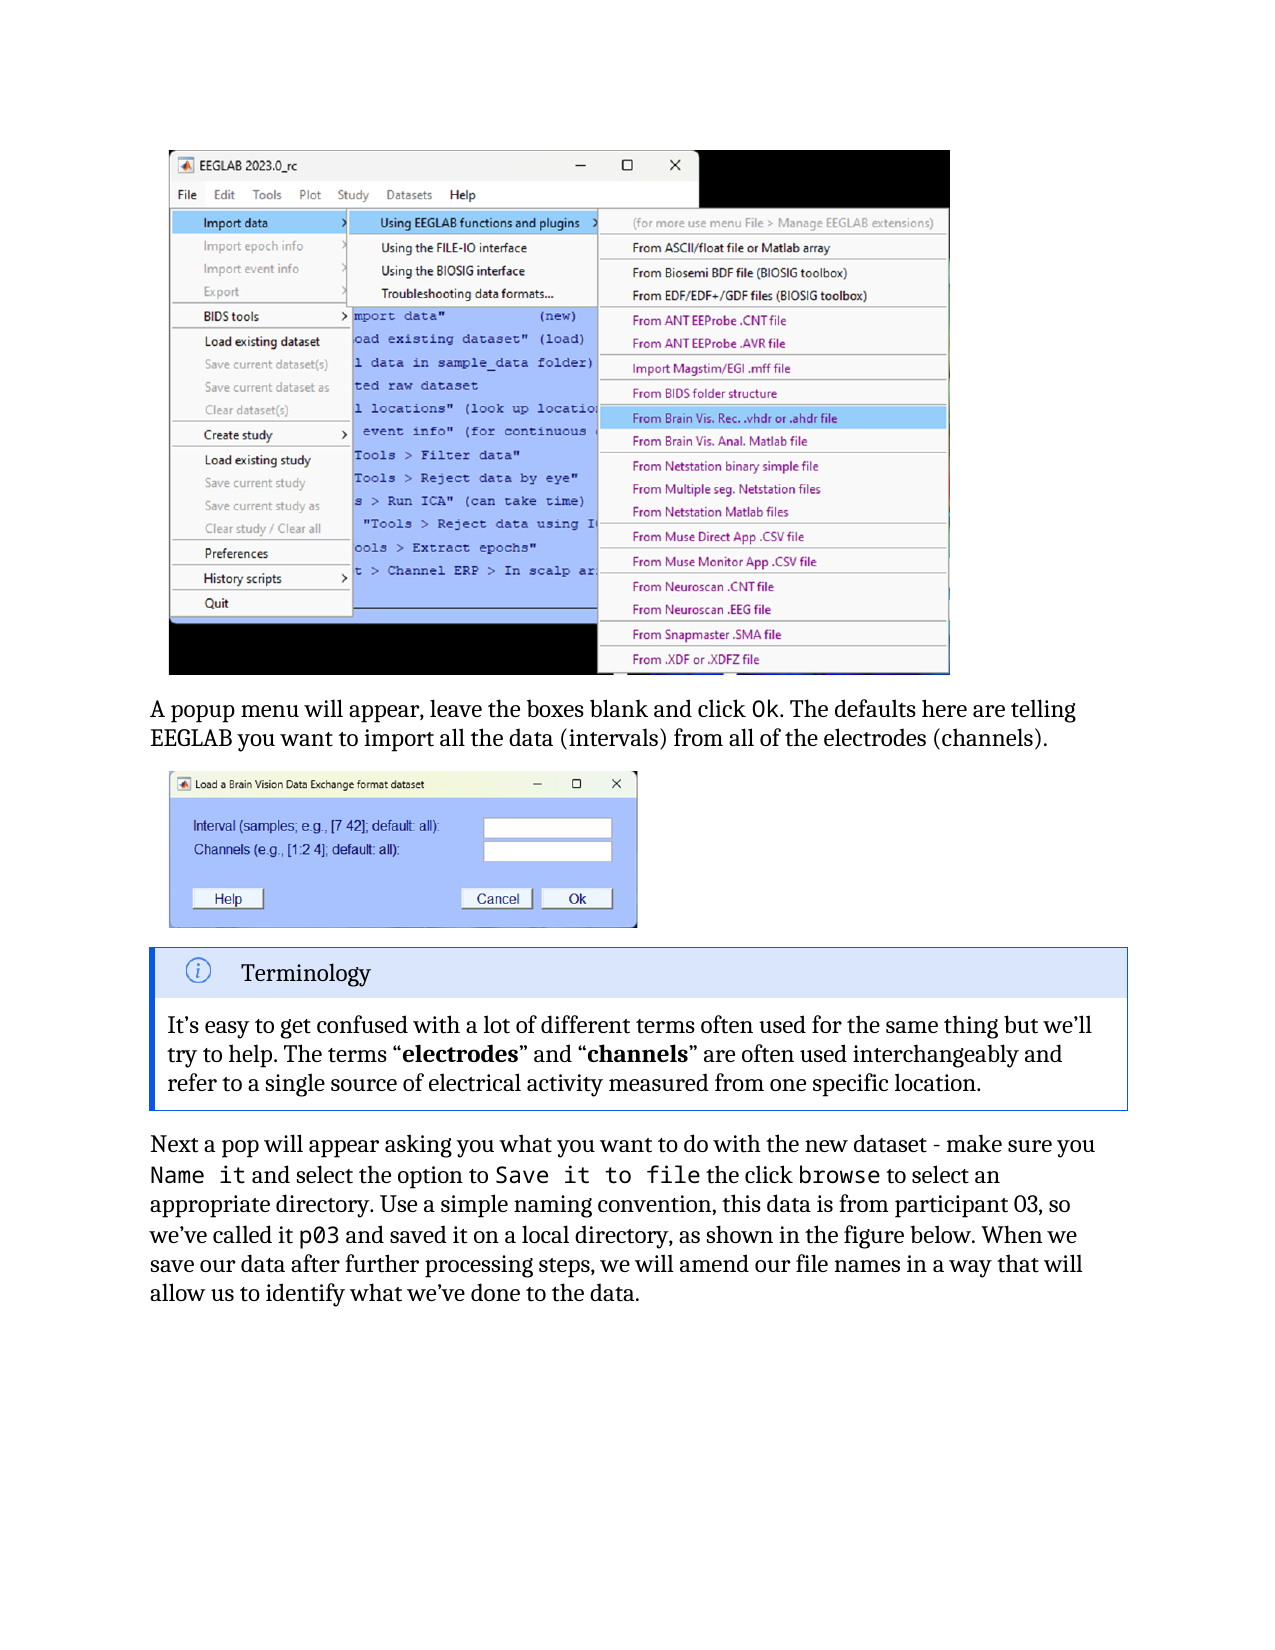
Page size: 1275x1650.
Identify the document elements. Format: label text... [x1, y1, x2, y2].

picture [168, 150, 950, 675]
text A popup menu will appear, leave the boxes blank and click Ok. The defaults here are telling EEGLAB you want to import all the data (intervals) from all of the electrodes (channels). [150, 693, 1125, 753]
picture [186, 957, 211, 983]
table_header Terminology [155, 948, 1127, 998]
picture [168, 771, 638, 928]
table_cell It’s easy to get confused with a lot of different terms often used for the same thing but we’ll try to help. The terms “electrodes” and “channels” are often used interchangeably and refer to a single source of electrical activity measured from one specific location. [155, 998, 1127, 1110]
text Next a pop will appear asking you what you want to do with the new dataset - make sure you Name it and select the option to Save it to file the click browse to select an appropriate directory. Use a simple naming convention, this data is from participant 03, so we’ve called it p03 and saved it on a local directory, as shown in the figure below. When we save our data after further processing steps, we will amend our file names in a way that will allow us to identify what we’ve done to the data. [150, 1130, 1125, 1307]
